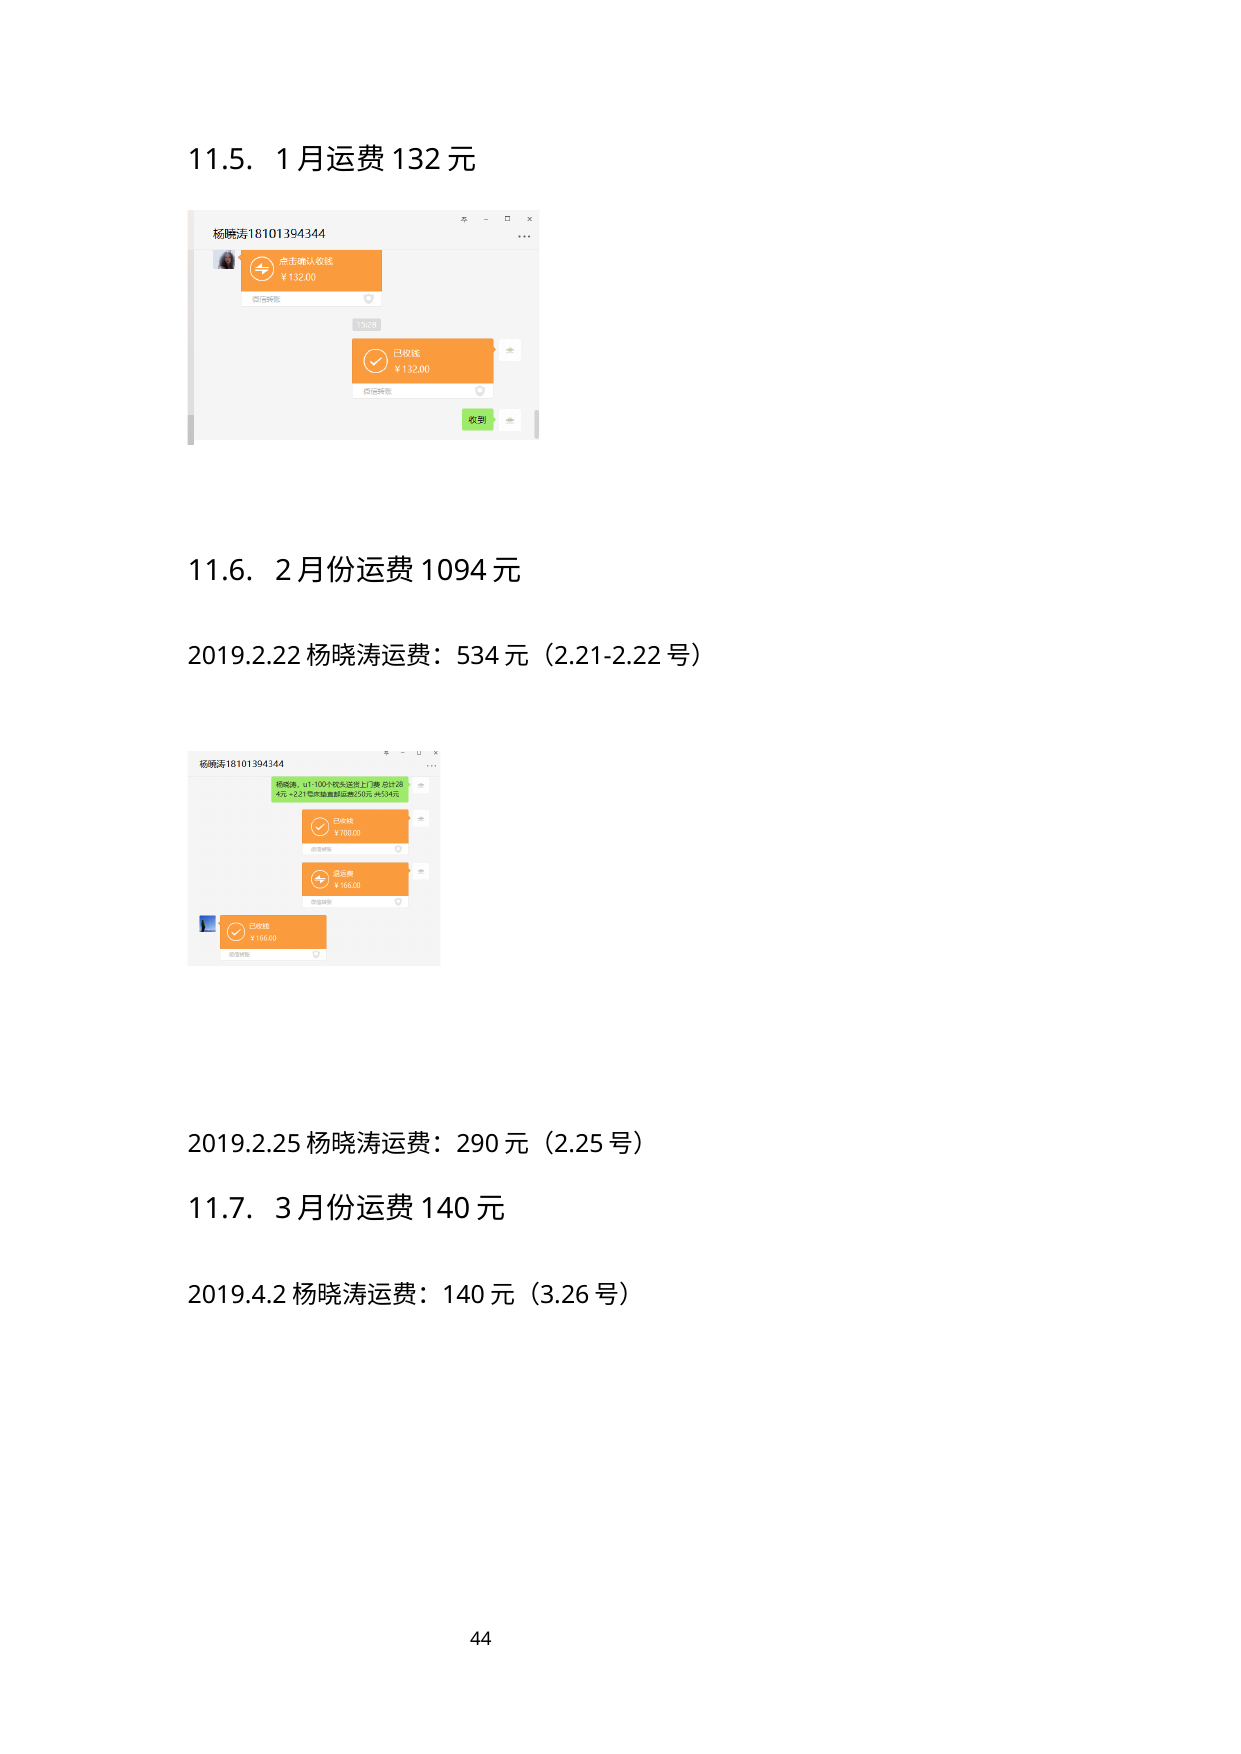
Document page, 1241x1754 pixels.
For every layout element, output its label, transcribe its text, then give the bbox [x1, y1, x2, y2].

text 2019.2.25杨晓涛运费：290元（2.25号） [187, 1109, 1053, 1174]
subtitle 1月运费132元 [187, 124, 1053, 189]
picture [187, 210, 540, 445]
subtitle 2月份运费1094元 [187, 535, 1053, 600]
subtitle 3月份运费140元 [187, 1174, 1053, 1239]
text 2019.4.2杨晓涛运费：140元（3.26号） [187, 1260, 1053, 1325]
text 2019.2.22杨晓涛运费：534元（2.21-2.22号） [187, 621, 1053, 686]
picture [187, 751, 441, 966]
